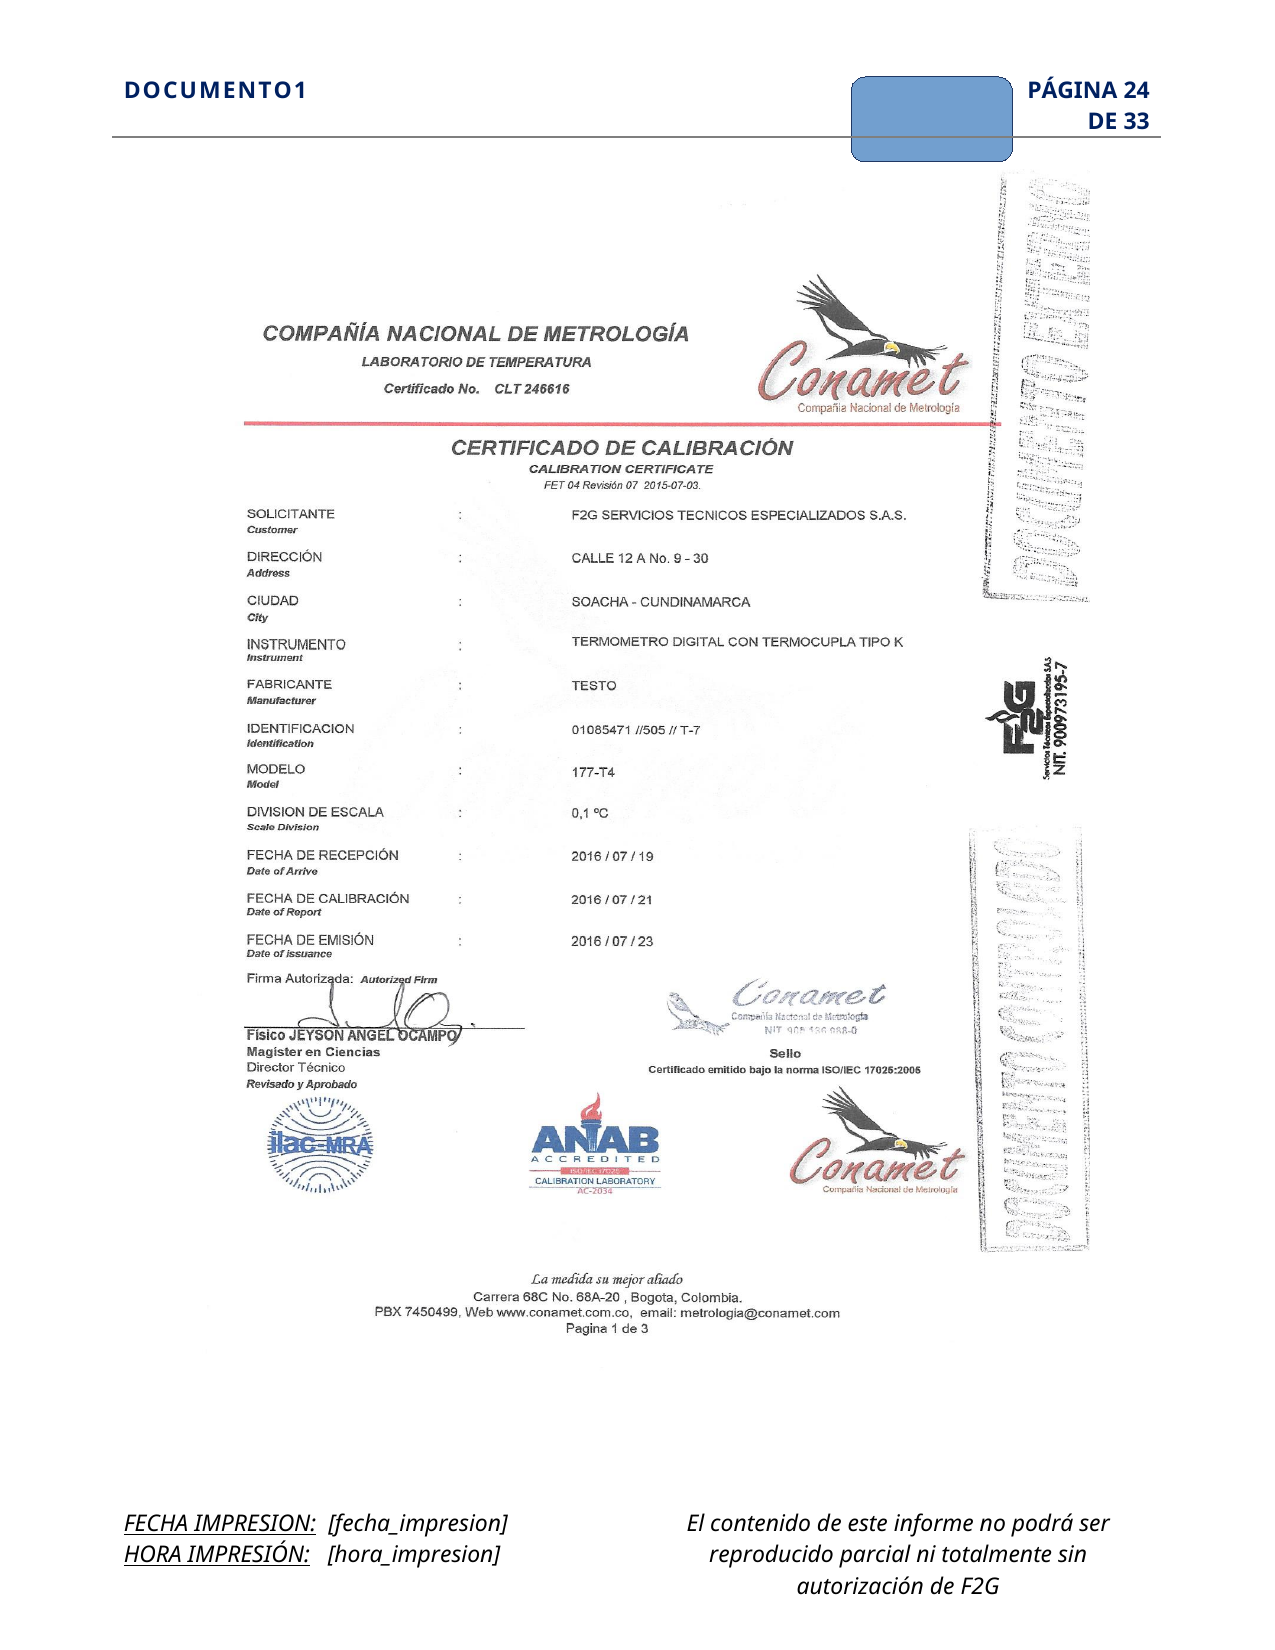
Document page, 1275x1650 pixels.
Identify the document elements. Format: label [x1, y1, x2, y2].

picture [112, 165, 1090, 1456]
